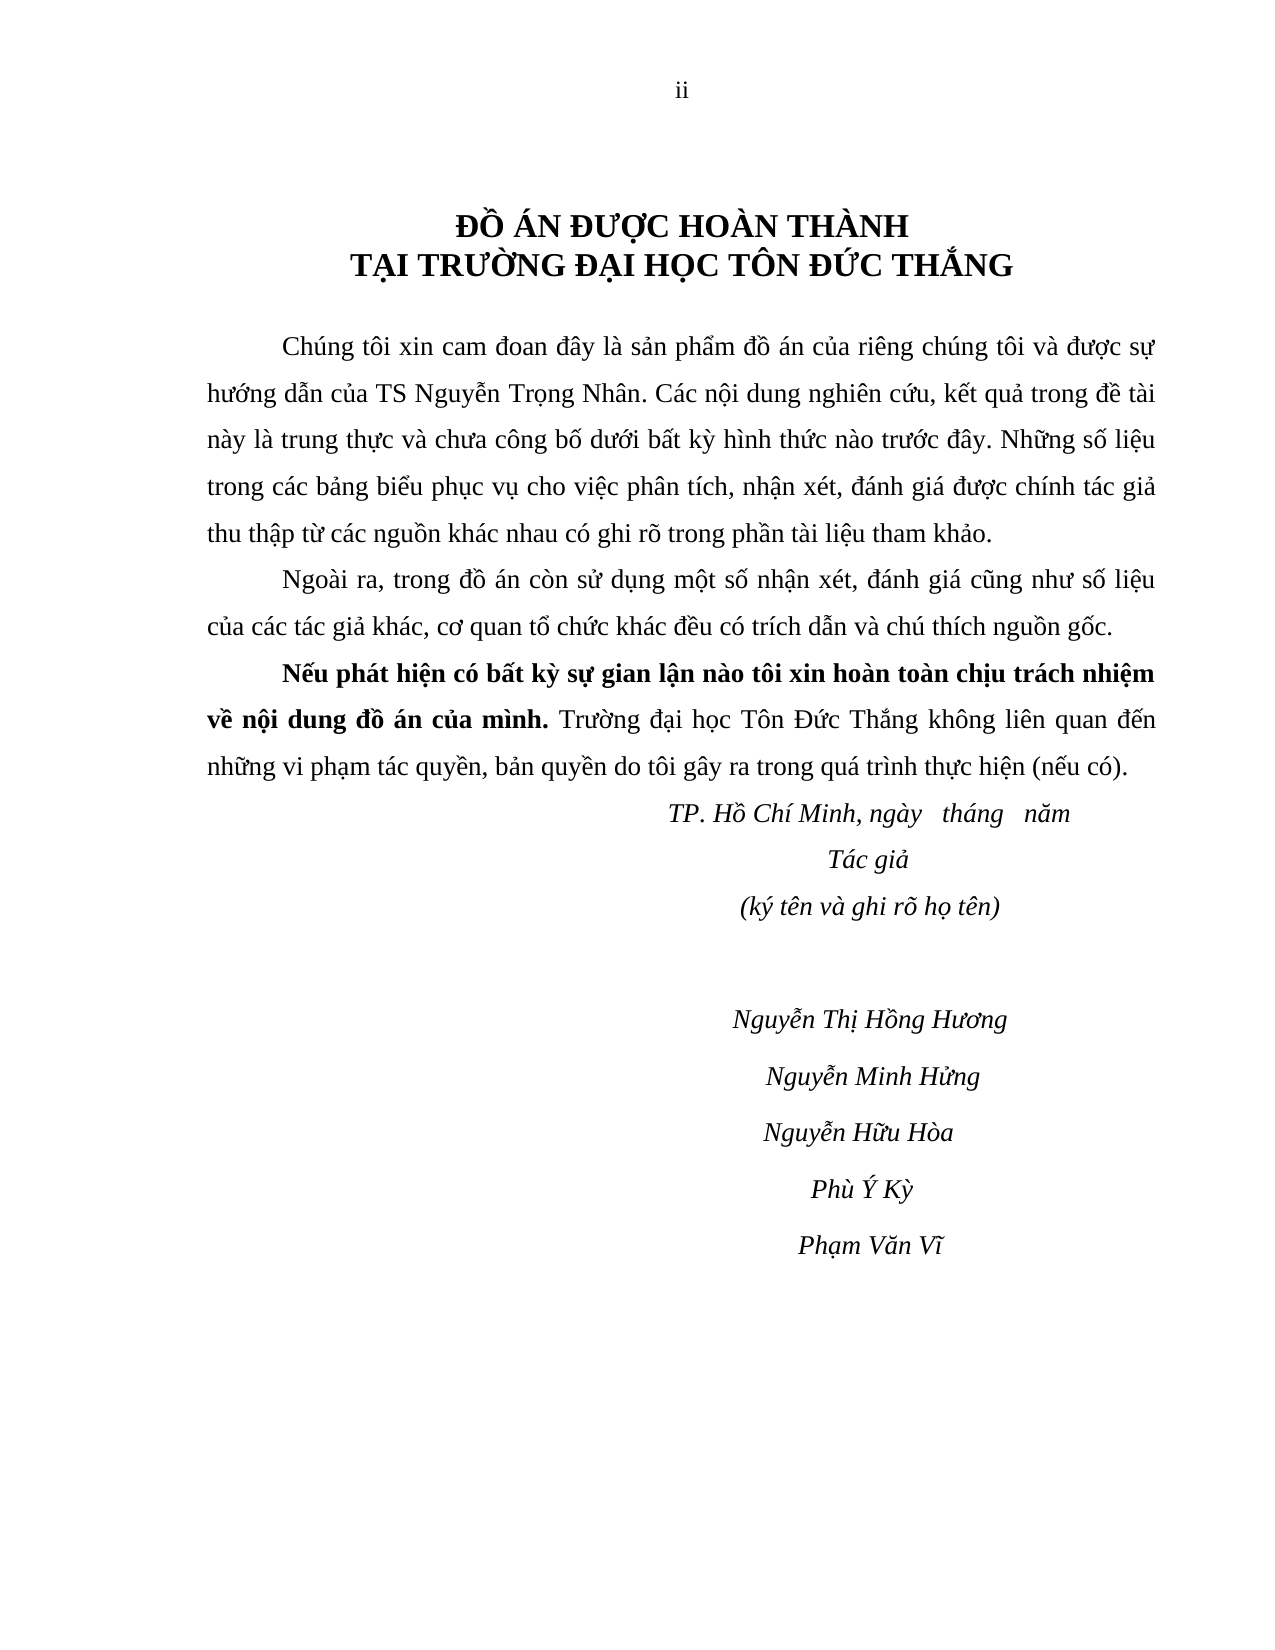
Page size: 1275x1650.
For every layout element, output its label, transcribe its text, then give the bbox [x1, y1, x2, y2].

text ĐỒ ÁN ĐƯỢC HOÀN THÀNH [207, 207, 1157, 245]
text Nguyễn Hữu Hòa [207, 1116, 1157, 1147]
text (ký tên và ghi rõ họ tên) [207, 890, 1157, 921]
text Nếu phát hiện có bất kỳ sự gian lận nào tôi xin hoàn toàn chịu trách nhiệm về nội dung đồ án của mình. Trường đại học Tôn Đức Thắng không liên quan đến những vi phạm tác quyền, bản quyền do tôi gây ra trong quá trình thực hiện (nếu có). [207, 657, 1157, 781]
text Tác giả [582, 843, 1157, 874]
text Chúng tôi xin cam đoan đây là sản phẩm đồ án của riêng chúng tôi và được sự hướng dẫn của TS Nguyễn Trọng Nhân. Các nội dung nghiên cứu, kết quả trong đề tài này là trung thực và chưa công bố dưới bất kỳ hình thức nào trước đây. Những số liệu trong các bảng biểu phục vụ cho việc phân tích, nhận xét, đánh giá được chính tác giả thu thập từ các nguồn khác nhau có ghi rõ trong phần tài liệu tham khảo. [207, 330, 1157, 548]
text Ngoài ra, trong đồ án còn sử dụng một số nhận xét, đánh giá cũng như số liệu của các tác giả khác, cơ quan tổ chức khác đều có trích dẫn và chú thích nguồn gốc. [207, 563, 1157, 641]
text Phạm Văn Vĩ [207, 1229, 1157, 1261]
text TP. Hồ Chí Minh, ngày tháng năm [582, 797, 1157, 828]
text Nguyễn Minh Hửng [207, 1060, 1157, 1091]
text TẠI TRƯỜNG ĐẠI HỌC TÔN ĐỨC THẮNG [207, 245, 1157, 283]
text Nguyễn Thị Hồng Hương [207, 1003, 1157, 1034]
text Phù Ý Kỳ [207, 1173, 1157, 1204]
